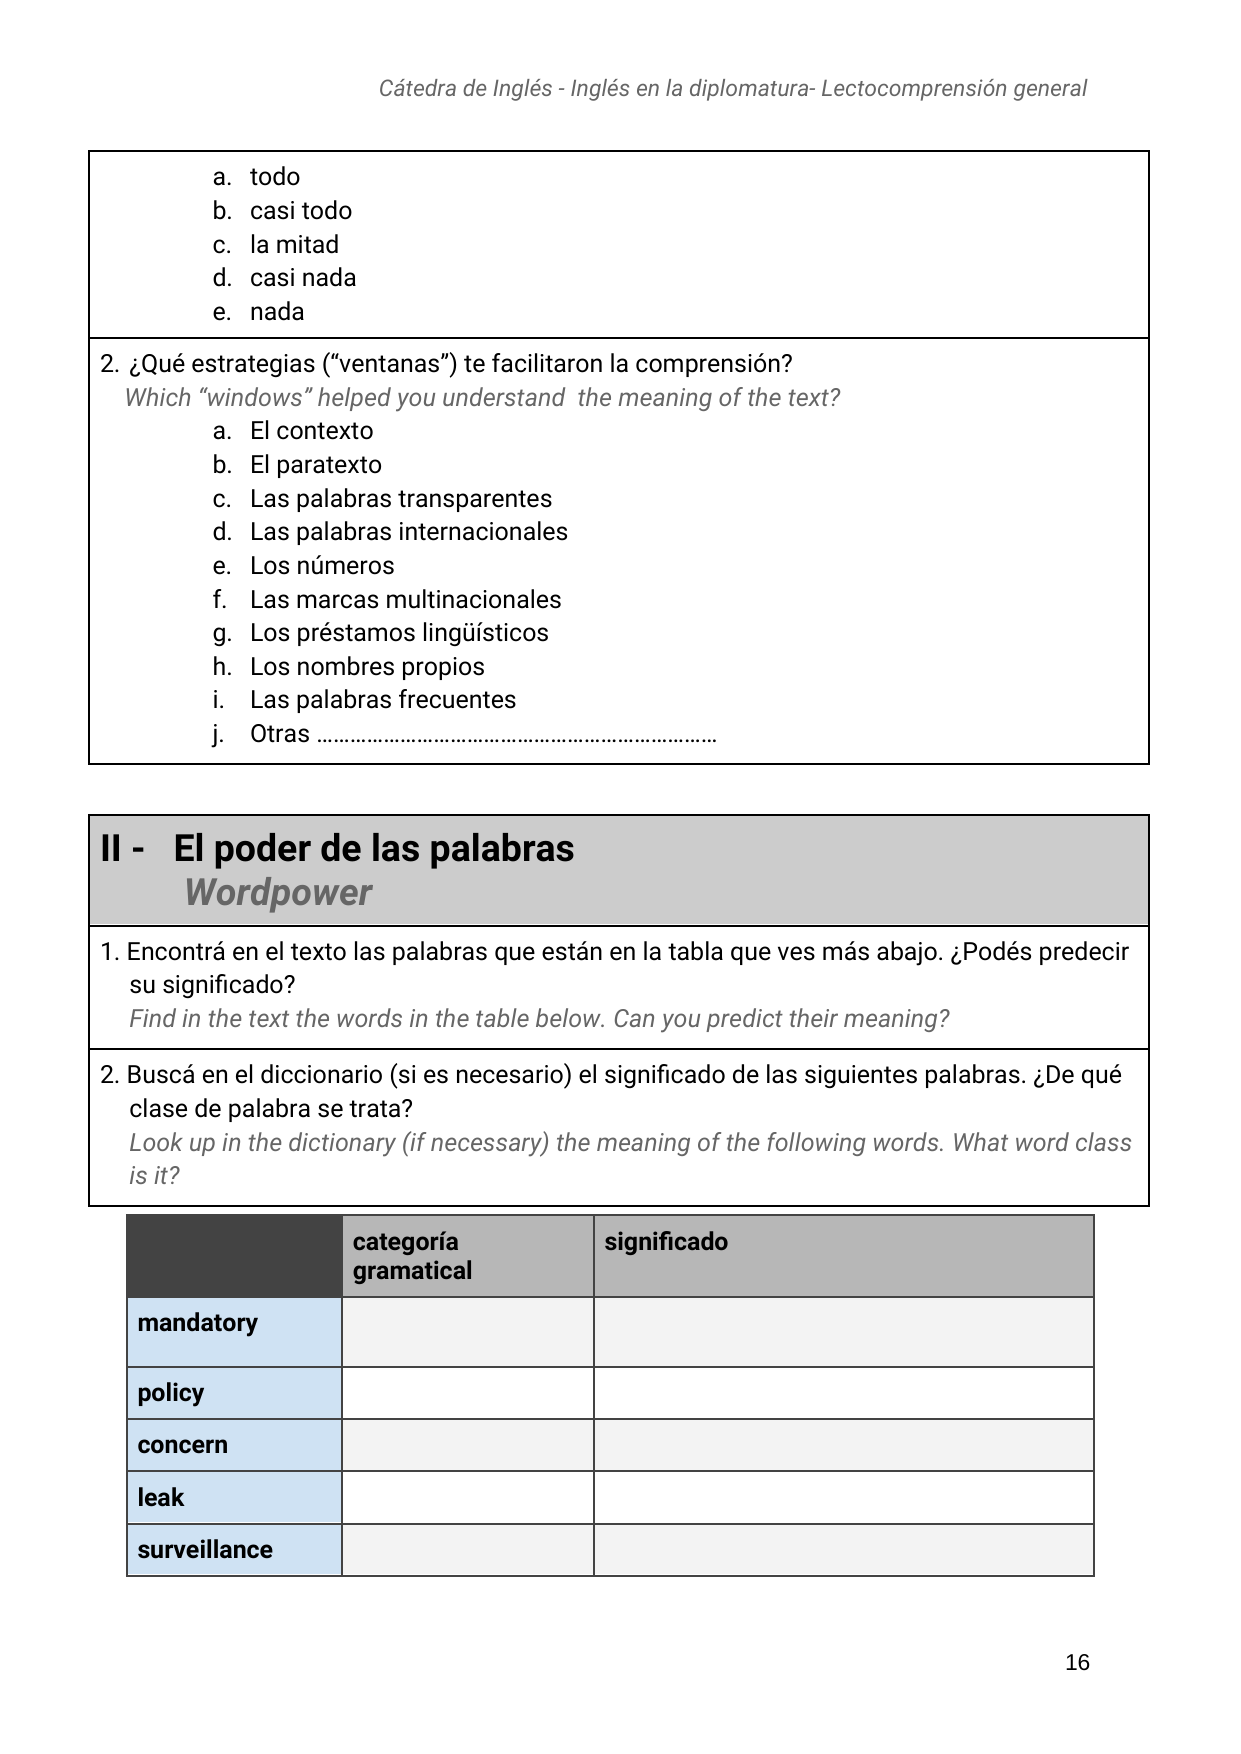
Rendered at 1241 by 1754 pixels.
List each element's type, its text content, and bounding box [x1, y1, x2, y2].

table_cell [595, 1420, 1093, 1470]
table_header categoría gramatical [343, 1216, 593, 1296]
table_cell mandatory [128, 1298, 341, 1366]
table_cell [343, 1298, 593, 1366]
table_cell 2. Buscá en el diccionario (si es necesario) el significado de las siguientes palabras. ¿De qué clase de palabra se trata? Look up in the dictionary (if necessary) the meaning of the following words. What word class is it? [90, 1050, 1148, 1205]
table_cell [343, 1420, 593, 1470]
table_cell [90, 152, 1148, 337]
table_cell 1. Encontrá en el texto las palabras que están en la tabla que ves más abajo. ¿Podés predecir su significado? Find in the text the words in the table below. Can you predict their meaning? [90, 927, 1148, 1048]
table_header II - El poder de las palabras Wordpower [90, 816, 1148, 924]
table_cell [595, 1525, 1093, 1574]
table_header [128, 1216, 341, 1296]
table_header significado [595, 1216, 1093, 1296]
table_cell [343, 1525, 593, 1574]
table_cell policy [128, 1368, 341, 1418]
table_cell [343, 1472, 593, 1522]
table_cell [595, 1298, 1093, 1366]
table_cell [595, 1472, 1093, 1522]
table_cell concern [128, 1420, 341, 1470]
table_cell ¿Qué estrategias (“ventanas”) te facilitaron la comprensión? Which “windows” helped you understand the meaning of the text? El contexto El paratexto Las palabras transparentes Las palabras internacionales Los números Las marcas multinacionales Los préstamos lingüísticos Los nombres propios Las palabras frecuentes Otras ……………………………………………………………… [90, 339, 1148, 763]
table_cell leak [128, 1472, 341, 1522]
table_cell surveillance [128, 1525, 341, 1574]
table_cell [595, 1368, 1093, 1418]
table_cell [343, 1368, 593, 1418]
